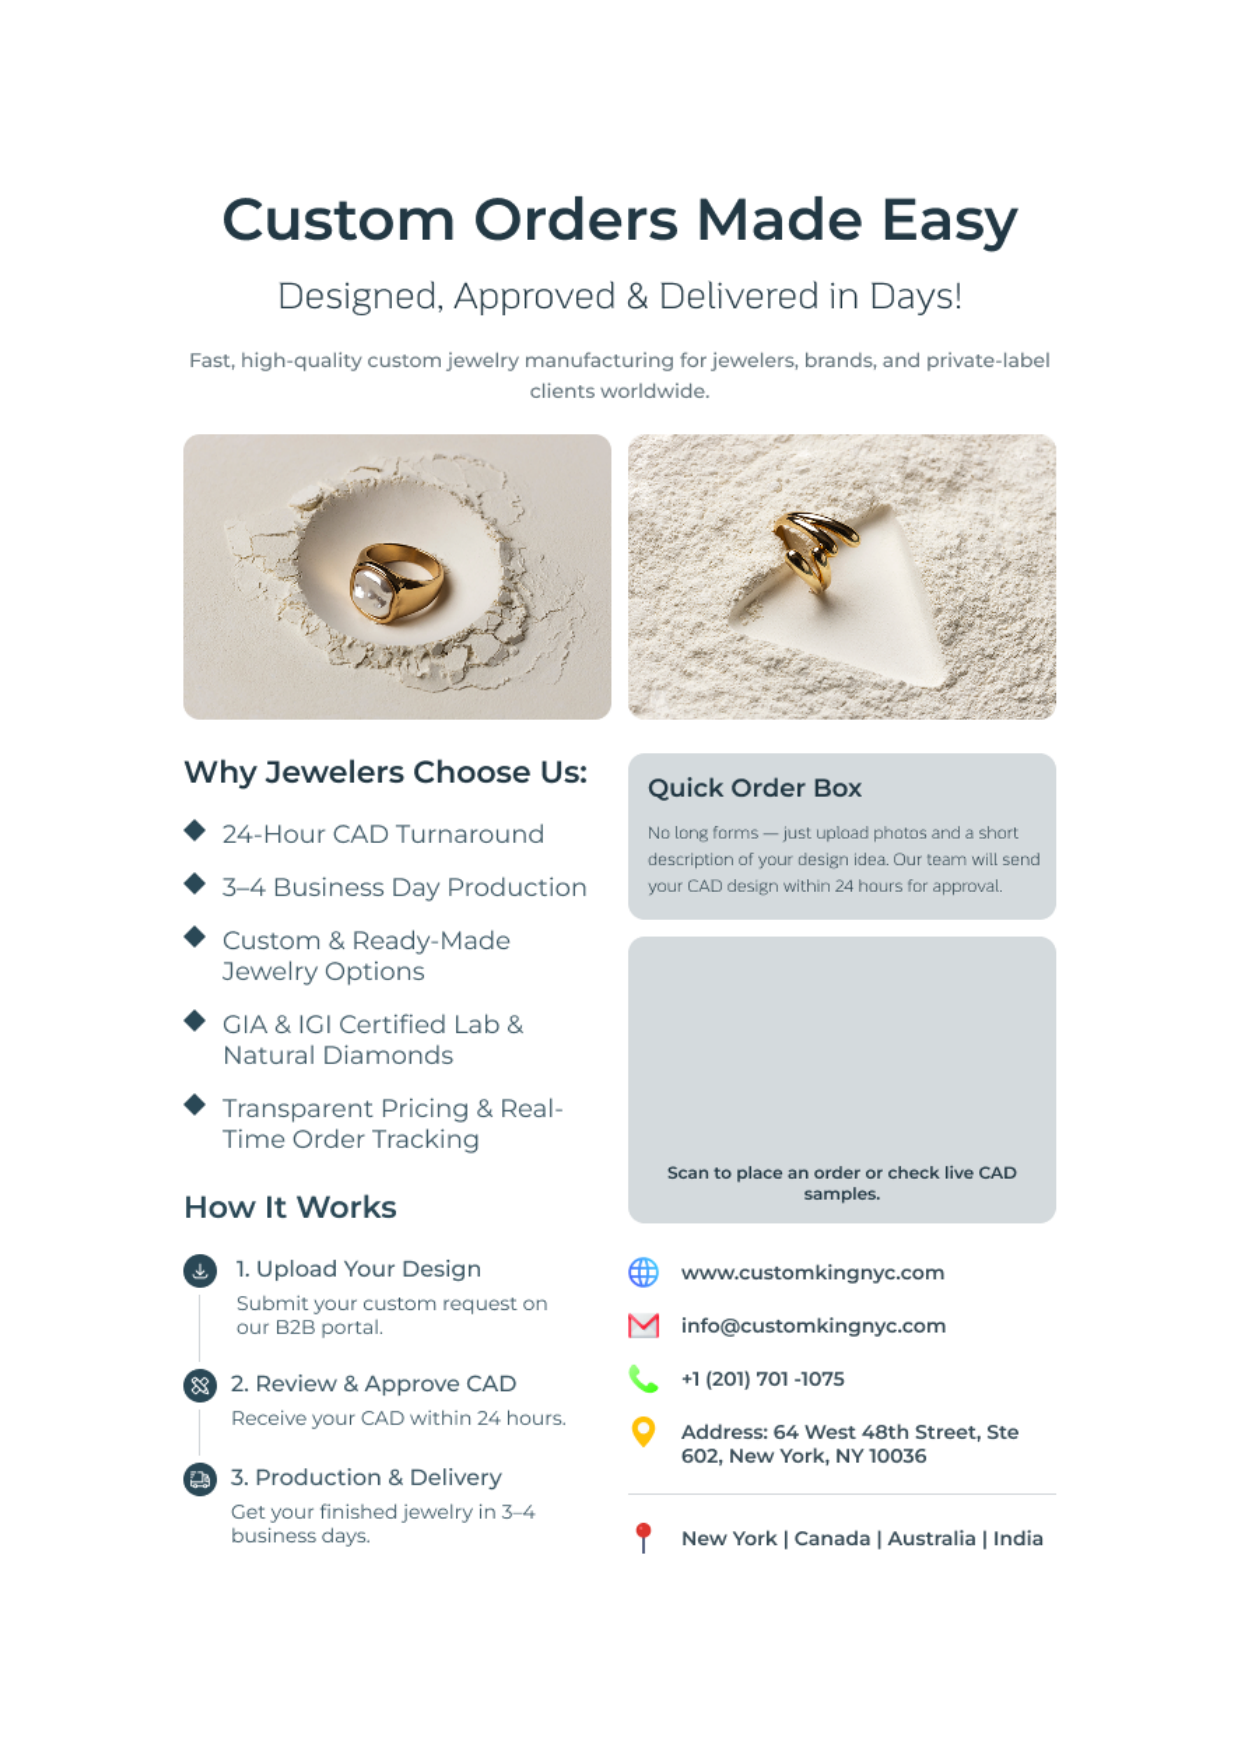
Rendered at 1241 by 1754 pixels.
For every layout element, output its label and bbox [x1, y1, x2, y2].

picture [150, 149, 1090, 1593]
